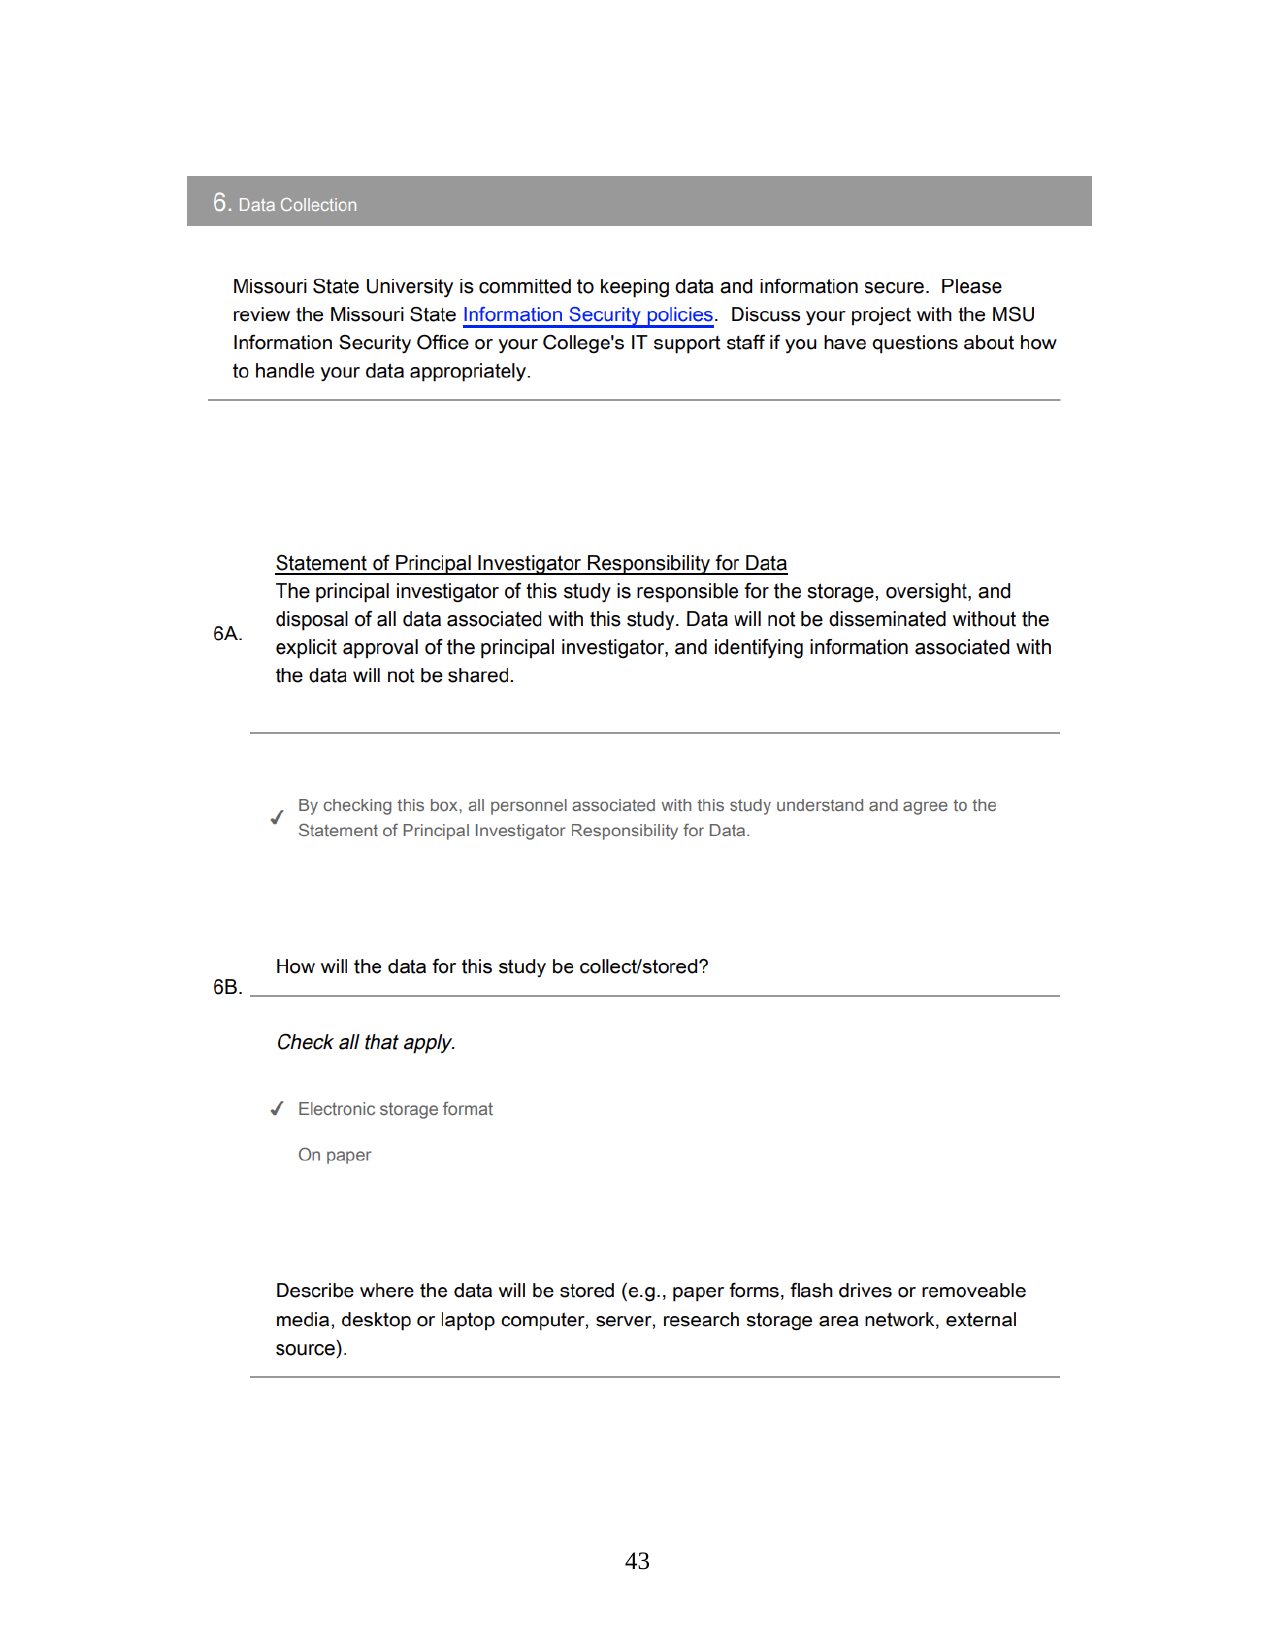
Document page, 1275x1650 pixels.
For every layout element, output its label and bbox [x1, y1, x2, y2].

picture [150, 150, 1125, 1422]
